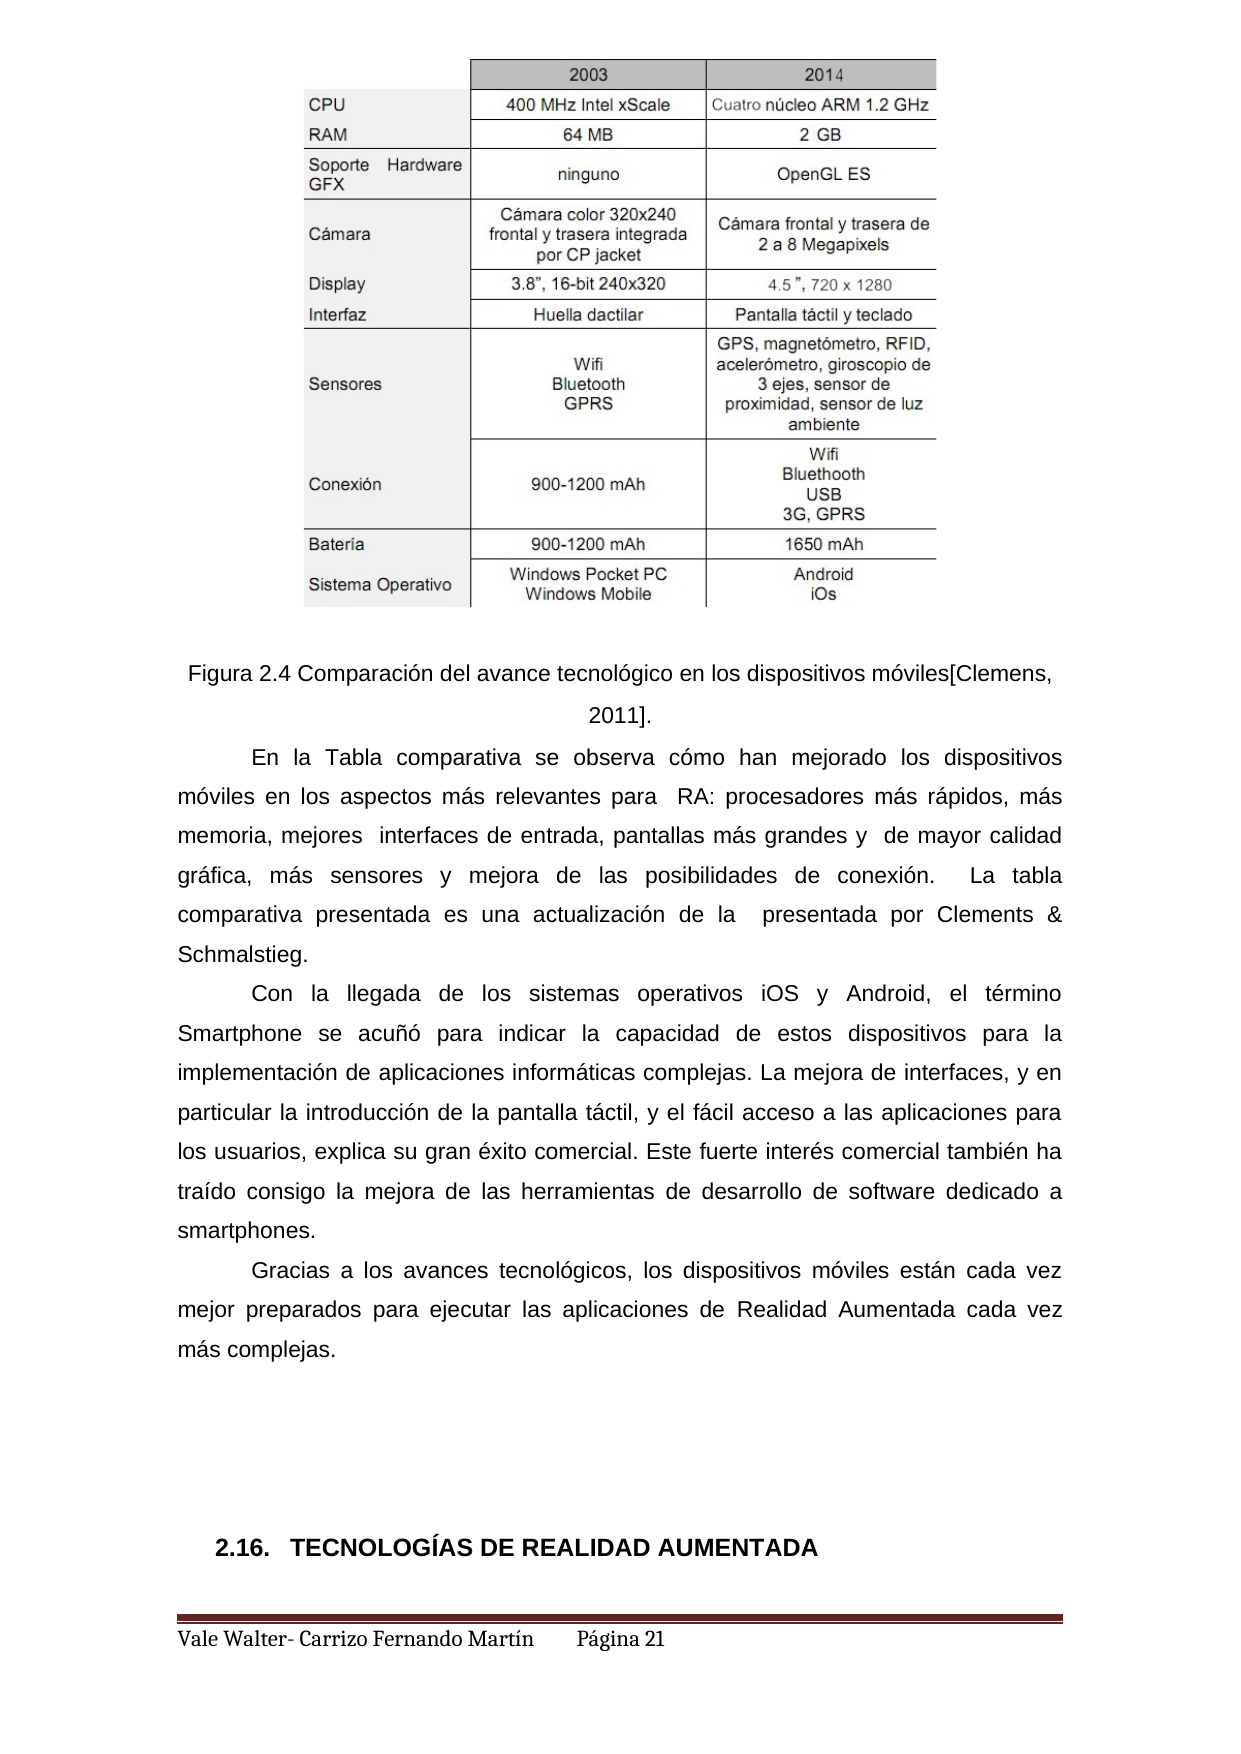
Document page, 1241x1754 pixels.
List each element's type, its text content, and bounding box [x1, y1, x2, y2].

text Con la llegada de los sistemas operativos iOS y Android, el término Smartphone se acuñó para indicar la capacidad de estos dispositivos para la implementación de aplicaciones informáticas complejas. La mejora de interfaces, y en particular la introducción de la pantalla táctil, y el fácil acceso a las aplicaciones para los usuarios, explica su gran éxito comercial. Este fuerte interés comercial también ha traído consigo la mejora de las herramientas de desarrollo de software dedicado a smartphones. [177, 980, 1063, 1243]
picture [303, 59, 937, 607]
text Figura 2.4 Comparación del avance tecnológico en los dispositivos móviles[Clemens, 2011]. [177, 659, 1063, 729]
list TECNOLOGÍAS DE REALIDAD AUMENTADA [215, 1533, 1063, 1562]
text En la Tabla comparativa se observa cómo han mejorado los dispositivos móviles en los aspectos más relevantes para RA: procesadores más rápidos, más memoria, mejores interfaces de entrada, pantallas más grandes y de mayor calidad gráfica, más sensores y mejora de las posibilidades de conexión. La tabla comparativa presentada es una actualización de la presentada por Clements & Schmalstieg. [177, 743, 1063, 967]
text Gracias a los avances tecnológicos, los dispositivos móviles están cada vez mejor preparados para ejecutar las aplicaciones de Realidad Aumentada cada vez más complejas. [177, 1257, 1063, 1362]
